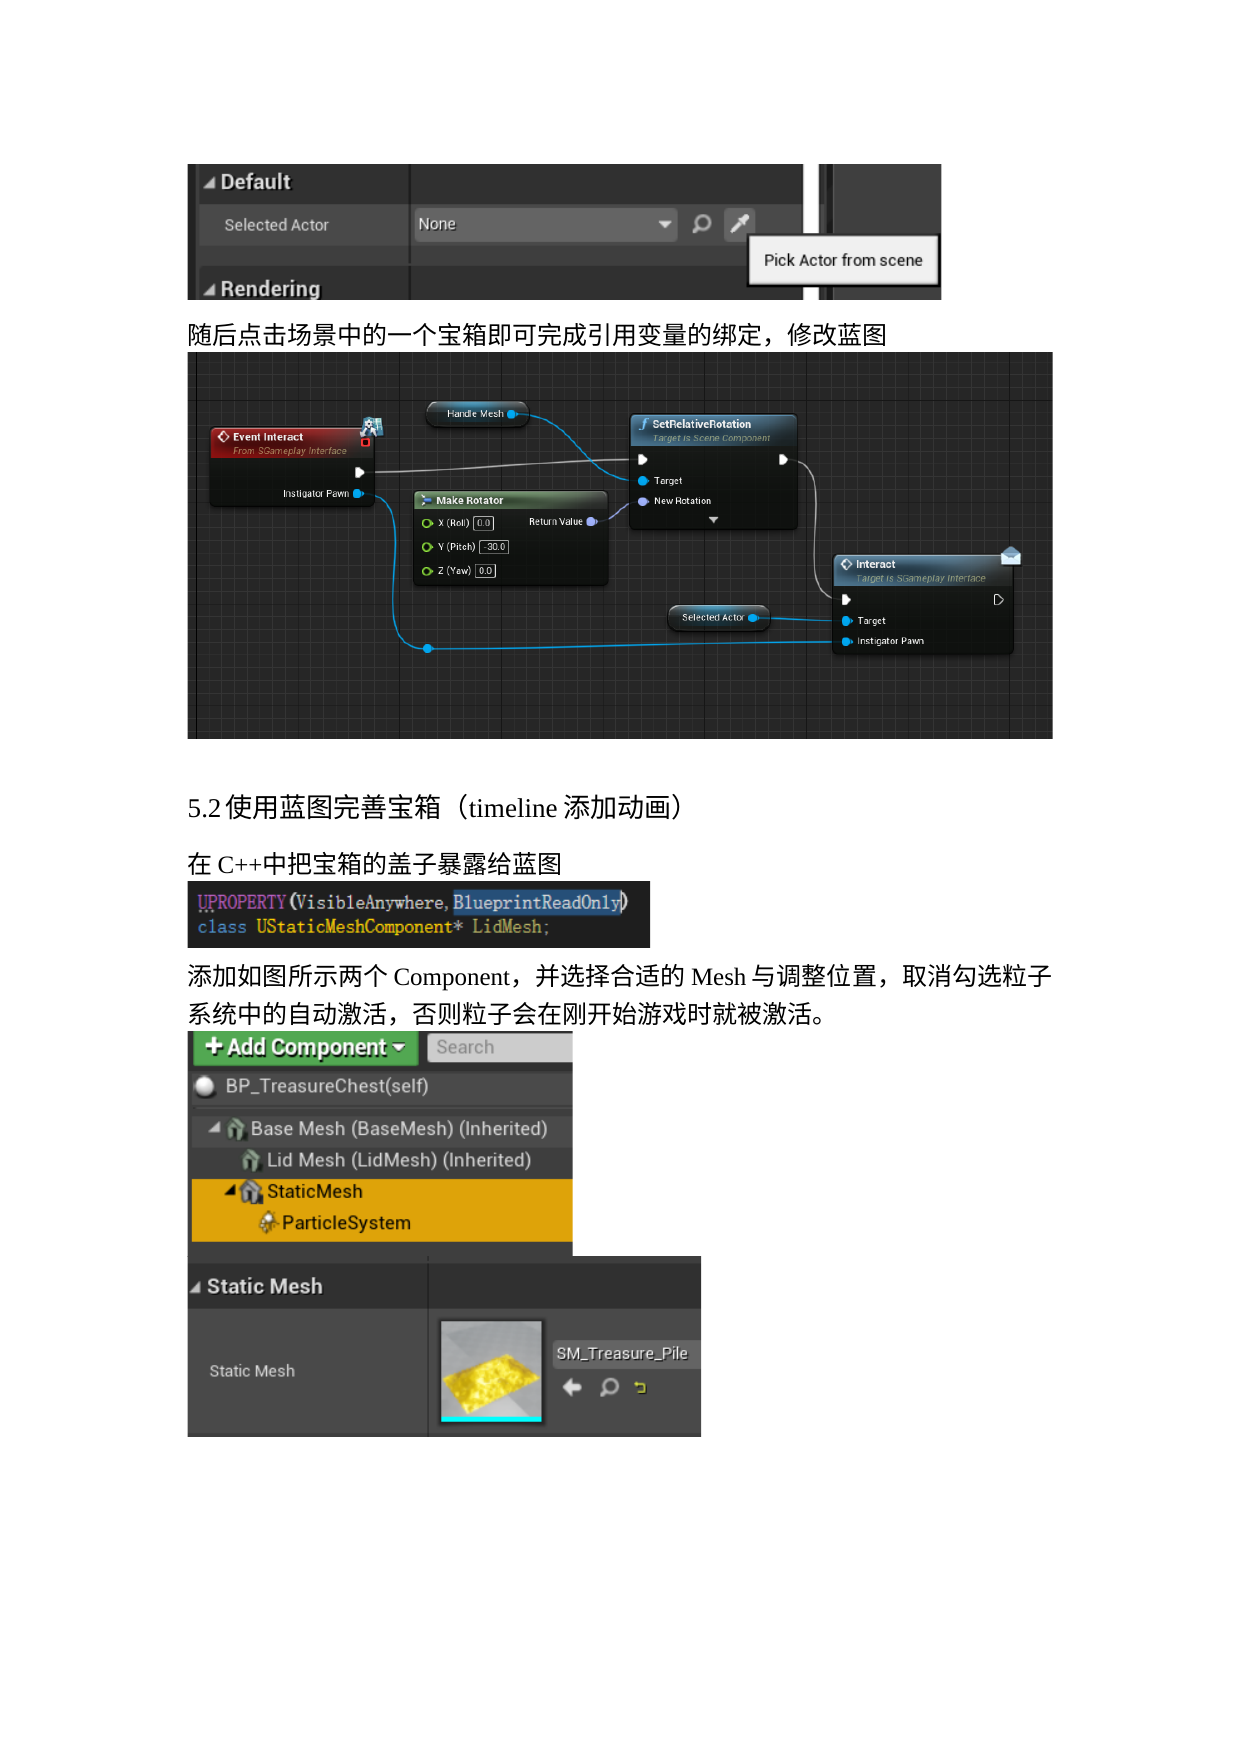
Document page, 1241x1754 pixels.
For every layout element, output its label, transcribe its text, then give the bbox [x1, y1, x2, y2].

picture [187, 352, 1053, 739]
picture [187, 164, 942, 300]
picture [187, 1031, 702, 1437]
text 随后点击场景中的一个宝箱即可完成引用变量的绑定，修改蓝图 [187, 314, 1053, 352]
subtitle 使用蓝图完善宝箱（timeline添加动画） [187, 769, 1053, 844]
text 在C++中把宝箱的盖子暴露给蓝图 [187, 844, 1053, 881]
text 添加如图所示两个Component，并选择合适的Mesh与调整位置，取消勾选粒子系统中的自动激活，否则粒子会在刚开始游戏时就被激活。 [187, 956, 1053, 1031]
picture [187, 881, 650, 948]
